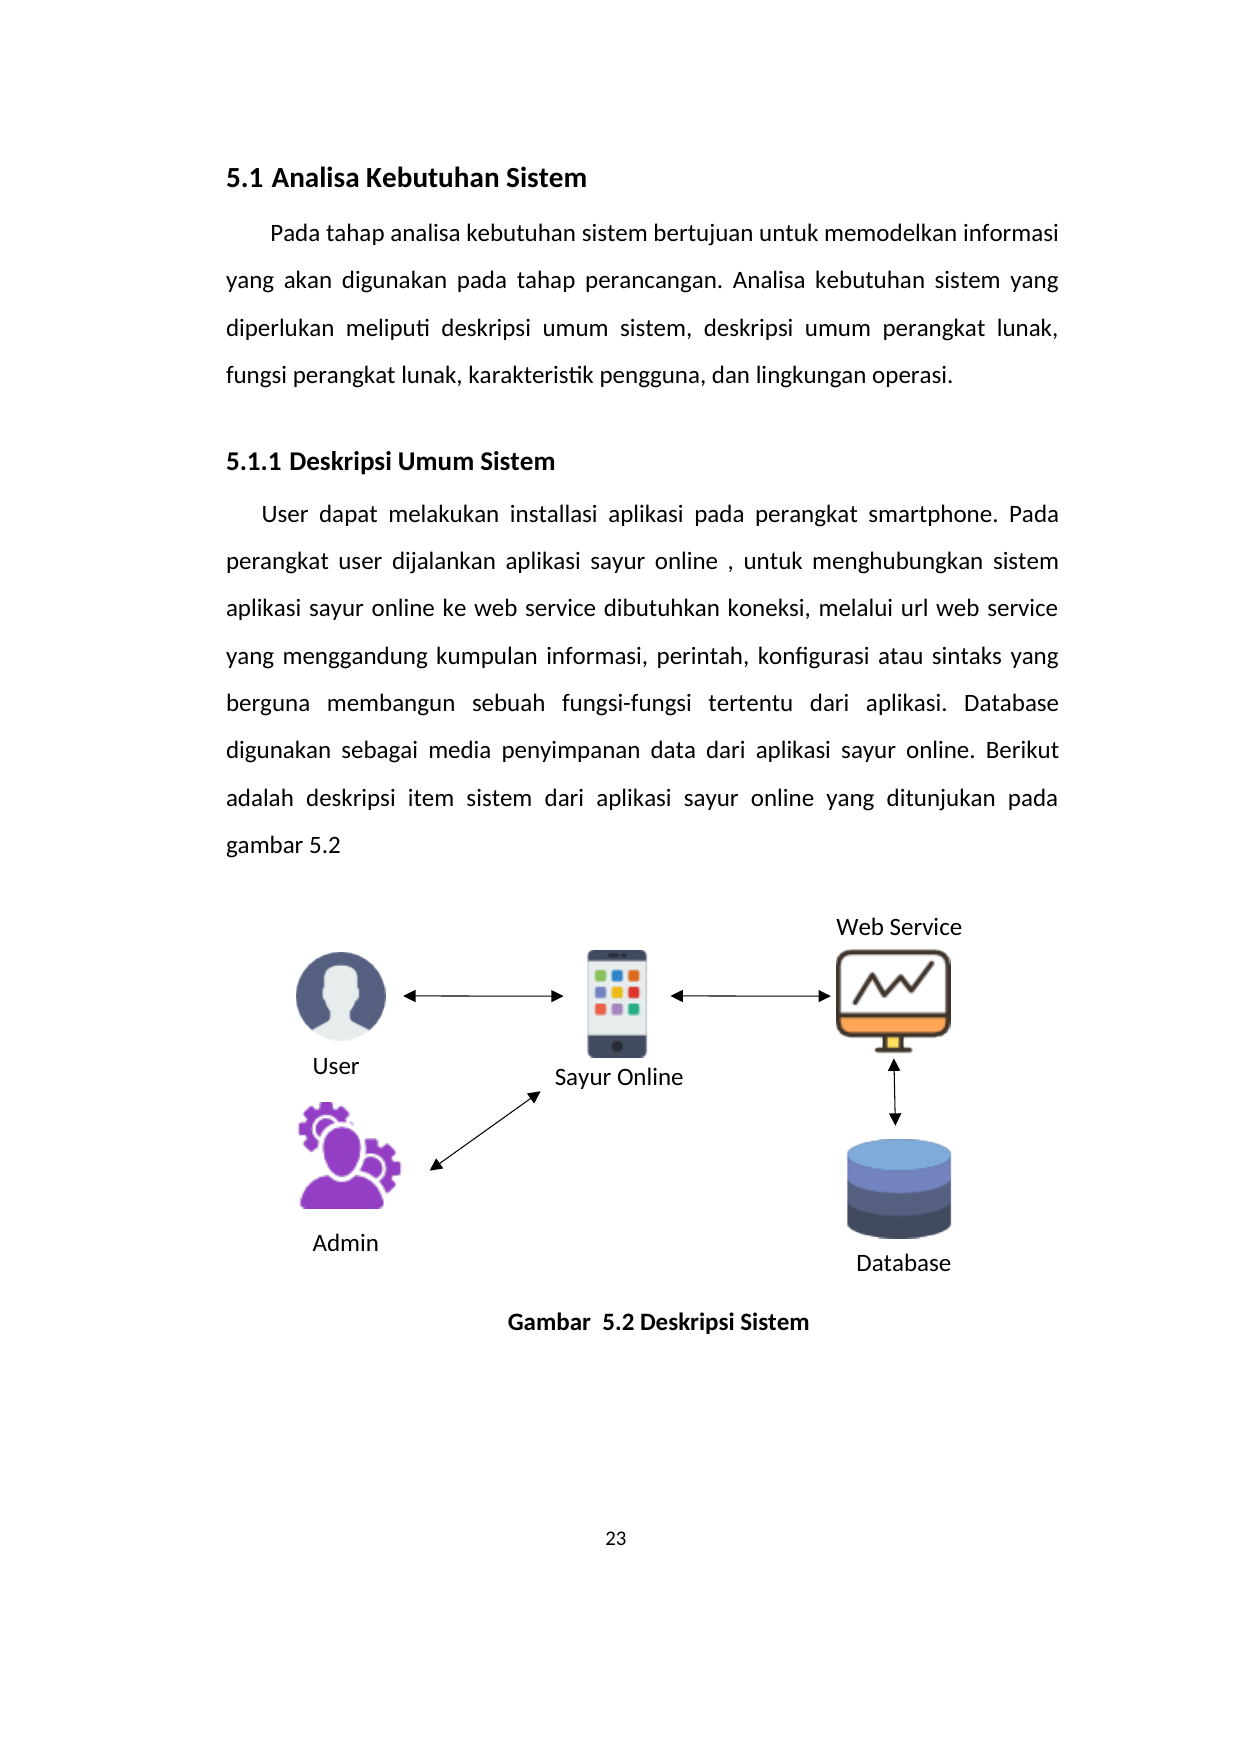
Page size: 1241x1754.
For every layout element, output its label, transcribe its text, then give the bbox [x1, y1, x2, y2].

subtitle Gambar 5.2 Deskripsi Sistem [226, 1306, 1092, 1336]
picture [296, 952, 386, 1041]
picture [564, 950, 671, 1058]
subtitle 5.1.1 Deskripsi Umum Sistem [226, 444, 1092, 477]
picture [836, 944, 951, 1059]
subtitle 5.1 Analisa Kebutuhan Sistem [226, 159, 1092, 195]
picture [296, 1102, 404, 1209]
text Pada tahap analisa kebutuhan sistem bertujuan untuk memodelkan informasi yang akan digunakan pada tahap perancangan. Analisa kebutuhan sistem yang diperlukan meliputi deskripsi umum sistem, deskripsi umum perangkat lunak, fungsi perangkat lunak, karakteristik pengguna, dan lingkungan operasi. [226, 217, 1059, 389]
picture [842, 1139, 957, 1239]
text User dapat melakukan installasi aplikasi pada perangkat smartphone. Pada perangkat user dijalankan aplikasi sayur online , untuk menghubungkan sistem aplikasi sayur online ke web service dibutuhkan koneksi, melalui url web service yang menggandung kumpulan informasi, perintah, konfigurasi atau sintaks yang berguna membangun sebuah fungsi-fungsi tertentu dari aplikasi. Database digunakan sebagai media penyimpanan data dari aplikasi sayur online. Berikut adalah deskripsi item sistem dari aplikasi sayur online yang ditunjukan pada gambar 5.2 [226, 498, 1060, 859]
